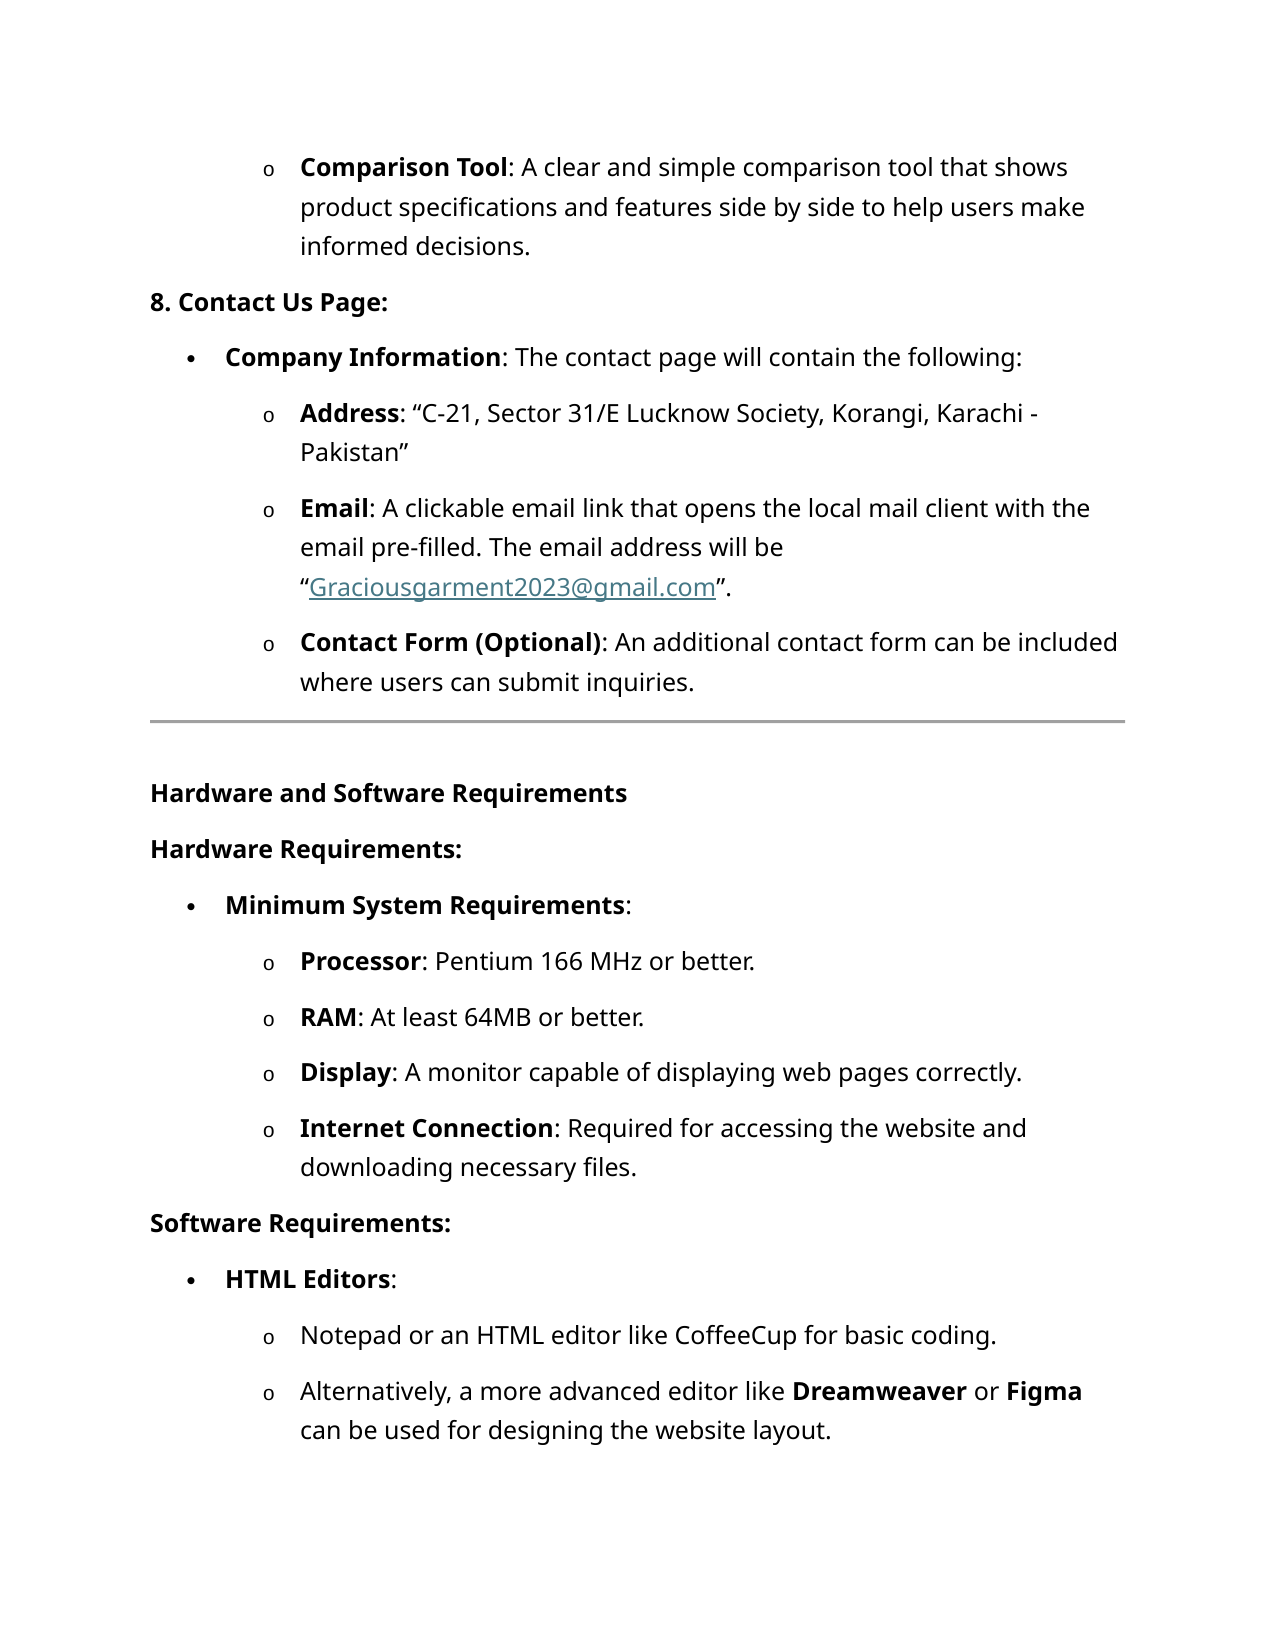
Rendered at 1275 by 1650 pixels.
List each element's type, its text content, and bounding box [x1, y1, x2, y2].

list Display: A monitor capable of displaying web pages correctly. [262, 1055, 1125, 1089]
text 8. Contact Us Page: [150, 284, 1125, 318]
list Processor: Pentium 166 MHz or better. [262, 943, 1125, 977]
list Company Information: The contact page will contain the following: [187, 340, 1125, 374]
text Software Requirements: [150, 1206, 1125, 1240]
list Email: A clickable email link that opens the local mail client with the email pre-filled. The email address will be “Graciousgarment2023@gmail.com”. [262, 491, 1125, 603]
list Notepad or an HTML editor like CoffeeCup for basic coding. [262, 1317, 1125, 1352]
list Alternatively, a more advanced editor like Dreamweaver or Figma can be used for designing the website layout. [262, 1373, 1125, 1447]
text Hardware and Software Requirements [150, 776, 1125, 810]
list Comparison Tool: A clear and simple comparison tool that shows product specifications and features side by side to help users make informed decisions. [262, 150, 1125, 262]
list HTML Editors: [187, 1262, 1125, 1296]
list Minimum System Requirements: [187, 887, 1125, 922]
list Internet Connection: Required for accessing the website and downloading necessary files. [262, 1111, 1125, 1184]
list RAM: At least 64MB or better. [262, 999, 1125, 1033]
list Address: “C-21, Sector 31/E Lucknow Society, Korangi, Karachi - Pakistan” [262, 396, 1125, 469]
text Hardware Requirements: [150, 832, 1125, 866]
list Contact Form (Optional): An additional contact form can be included where users can submit inquiries. [262, 625, 1125, 698]
